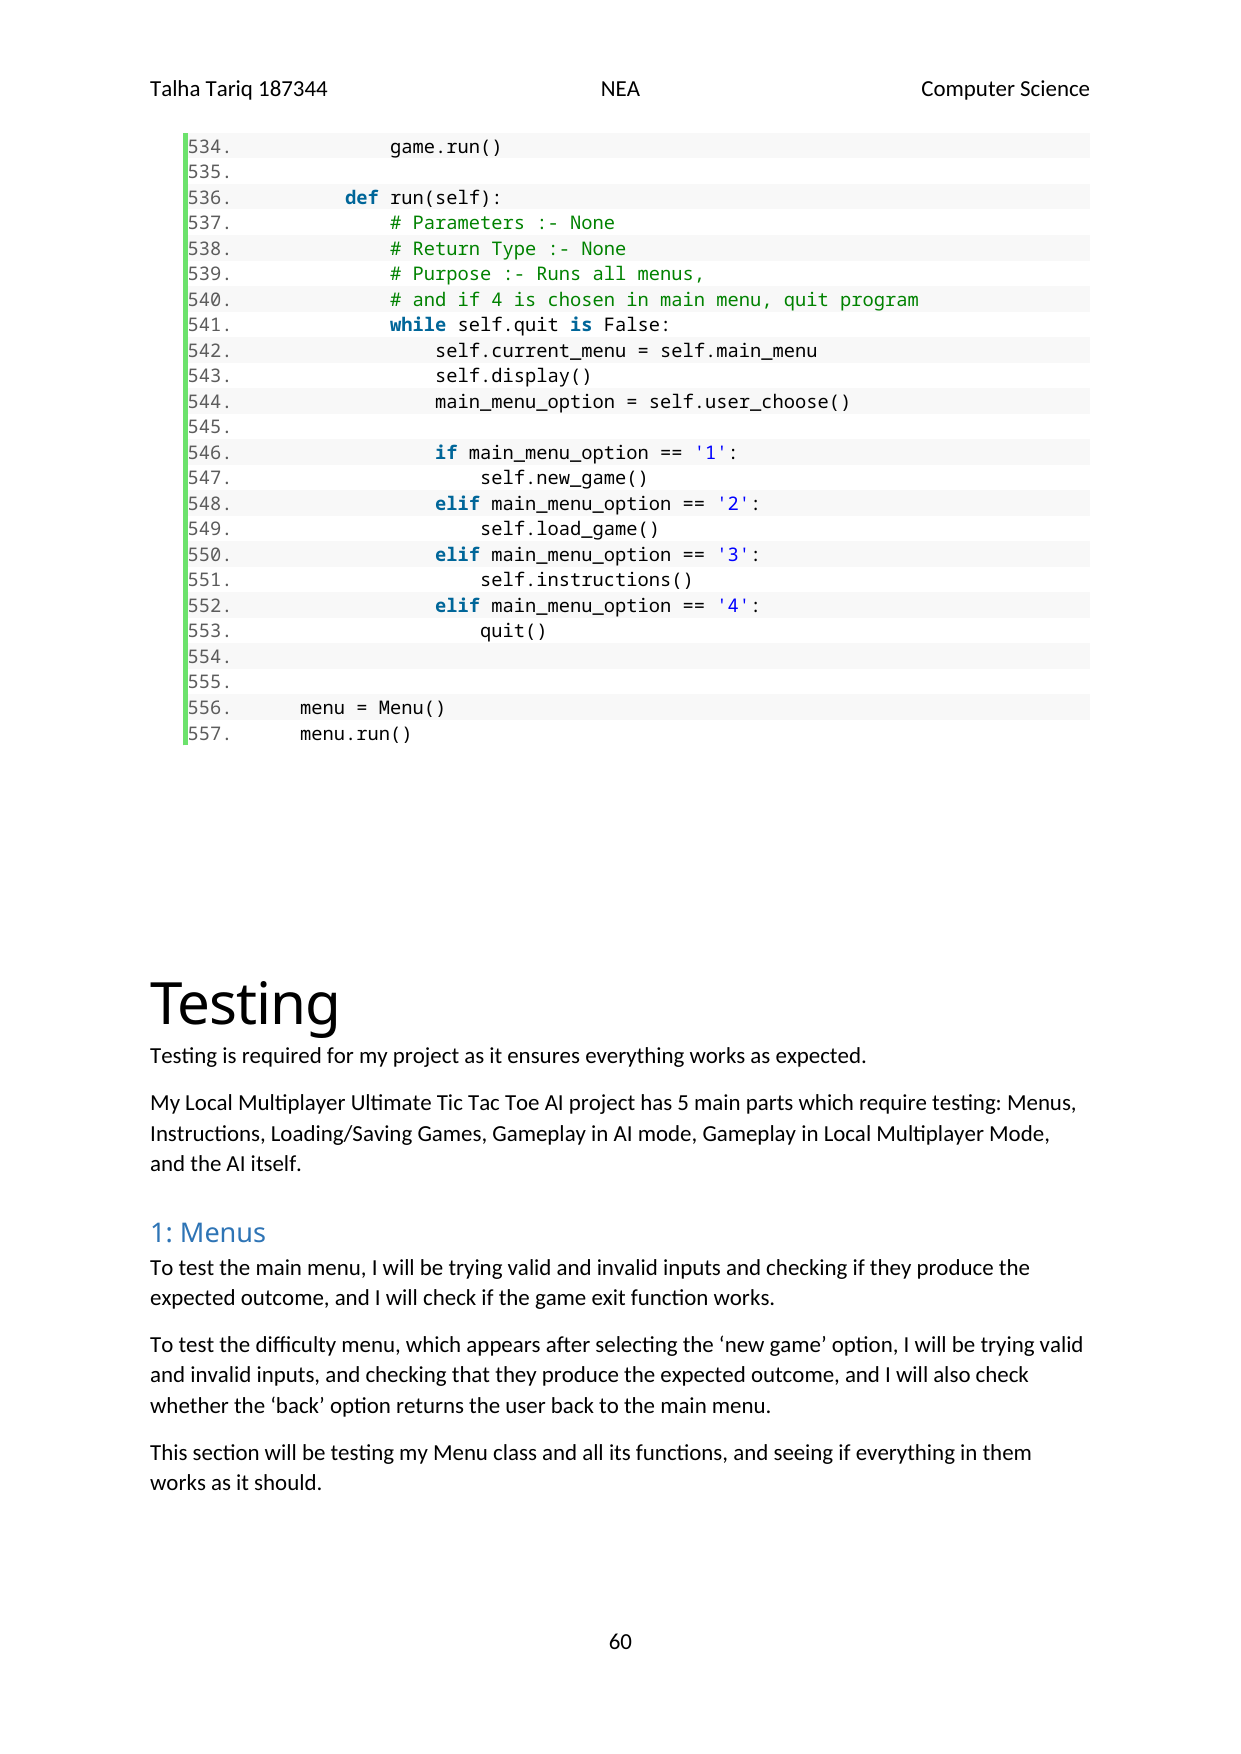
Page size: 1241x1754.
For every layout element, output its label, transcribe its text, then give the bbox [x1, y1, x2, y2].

text Testing is required for my project as it ensures everything works as expected. [150, 1042, 1090, 1069]
list game.run() [188, 133, 1090, 158]
list self.load_game() [188, 516, 1090, 541]
text To test the difficulty menu, which appears after selecting the ‘new game’ option, I will be trying valid and invalid inputs, and checking that they produce the expected outcome, and I will also check whether the ‘back’ option returns the user back to the main menu. [150, 1330, 1090, 1419]
text My Local Multiplayer Ultimate Tic Tac Toe AI project has 5 main parts which require testing: Menus, Instructions, Loading/Saving Games, Gameplay in AI mode, Gameplay in Local Multiplayer Mode, and the AI itself. [150, 1088, 1090, 1177]
list # Purpose :- Runs all menus, [188, 261, 1090, 286]
list elif main_menu_option == '3': [188, 541, 1090, 567]
list self.instructions() [188, 567, 1090, 592]
list elif main_menu_option == '4': [188, 592, 1090, 618]
list if main_menu_option == '1': [188, 439, 1090, 465]
list elif main_menu_option == '2': [188, 490, 1090, 516]
text This section will be testing my Menu class and all its functions, and seeing if everything in them works as it should. [150, 1438, 1090, 1496]
list main_menu_option = self.user_choose() [188, 388, 1090, 414]
list self.current_menu = self.main_menu [188, 337, 1090, 363]
list self.new_game() [188, 465, 1090, 490]
list # Return Type :- None [188, 235, 1090, 261]
title Testing [150, 962, 1090, 1042]
subtitle 1: Menus [150, 1213, 1090, 1250]
list # Parameters :- None [188, 209, 1090, 235]
list # and if 4 is chosen in main menu, quit program [188, 286, 1090, 312]
list def run(self): [188, 184, 1090, 209]
text To test the main menu, I will be trying valid and invalid inputs and checking if they produce the expected outcome, and I will check if the game exit function works. [150, 1253, 1090, 1311]
list self.display() [188, 363, 1090, 388]
list menu = Menu() [188, 694, 1090, 720]
list while self.quit is False: [188, 312, 1090, 337]
list menu.run() [188, 720, 1090, 745]
list quit() [188, 618, 1090, 643]
